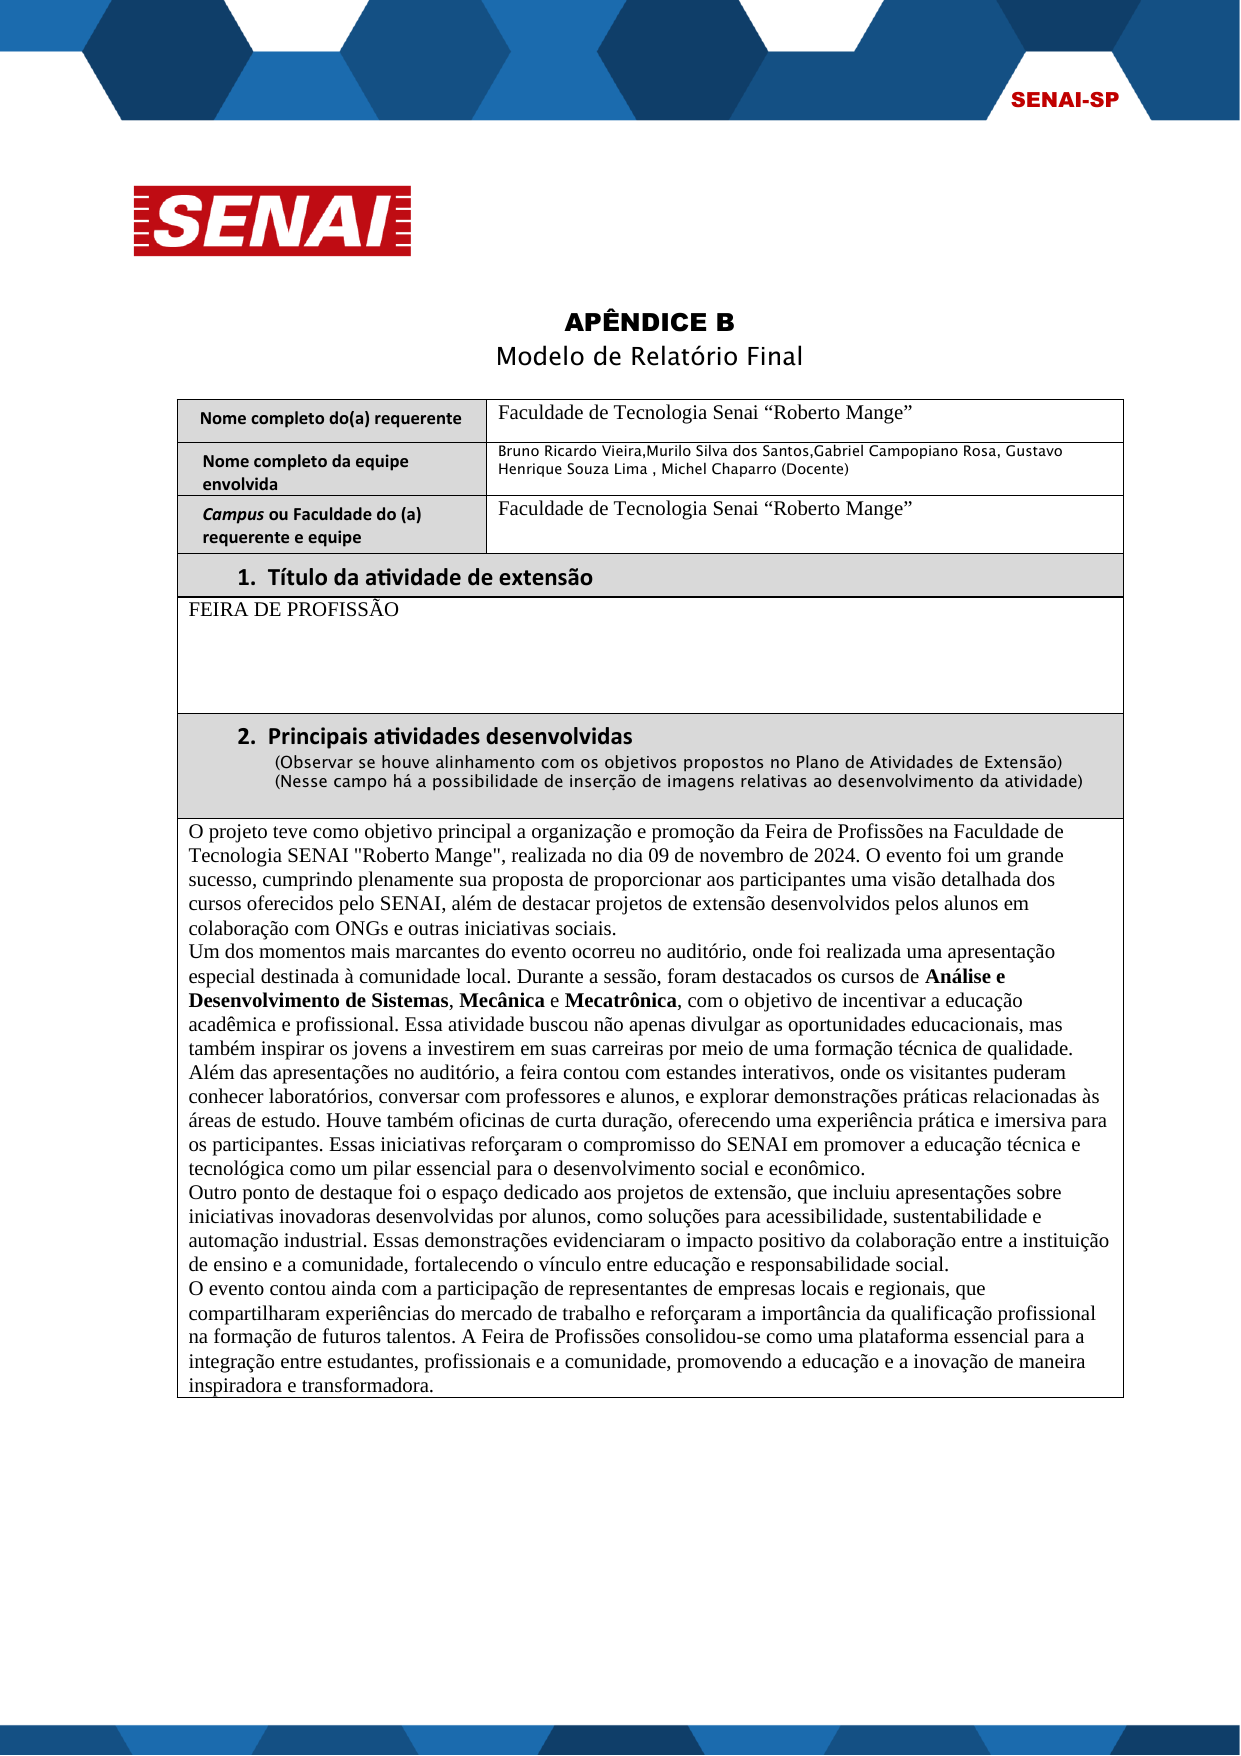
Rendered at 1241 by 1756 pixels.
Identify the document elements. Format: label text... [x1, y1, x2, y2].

picture [0, 0, 1240, 1755]
table_header Faculdade de Tecnologia Senai “Roberto Mange” [487, 400, 1123, 442]
subtitle SENAI-SP [92, 85, 1119, 114]
table_cell Campus ou Faculdade do (a) requerente e equipe [178, 496, 486, 553]
table_cell Nome completo da equipe envolvida [178, 443, 486, 495]
text Modelo de Relatório Final [94, 342, 1205, 371]
table_cell Bruno Ricardo Vieira,Murilo Silva dos Santos,Gabriel Campopiano Rosa, Gustavo Henrique Souza Lima , Michel Chaparro (Docente) [487, 443, 1123, 495]
text APÊNDICE B [95, 304, 1205, 339]
table_cell Faculdade de Tecnologia Senai “Roberto Mange” [487, 496, 1123, 553]
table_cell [178, 819, 1123, 1397]
table_cell FEIRA DE PROFISSÃO [178, 598, 1123, 713]
table_cell 1. Título da atividade de extensão [178, 554, 1123, 596]
table_header Nome completo do(a) requerente [178, 400, 486, 442]
table_cell 2. Principais atividades desenvolvidas (Observar se houve alinhamento com os objetivos propostos no Plano de Atividades de Extensão) (Nesse campo há a possibilidade de inserção de imagens relativas ao desenvolvimento da atividade) [178, 714, 1123, 818]
